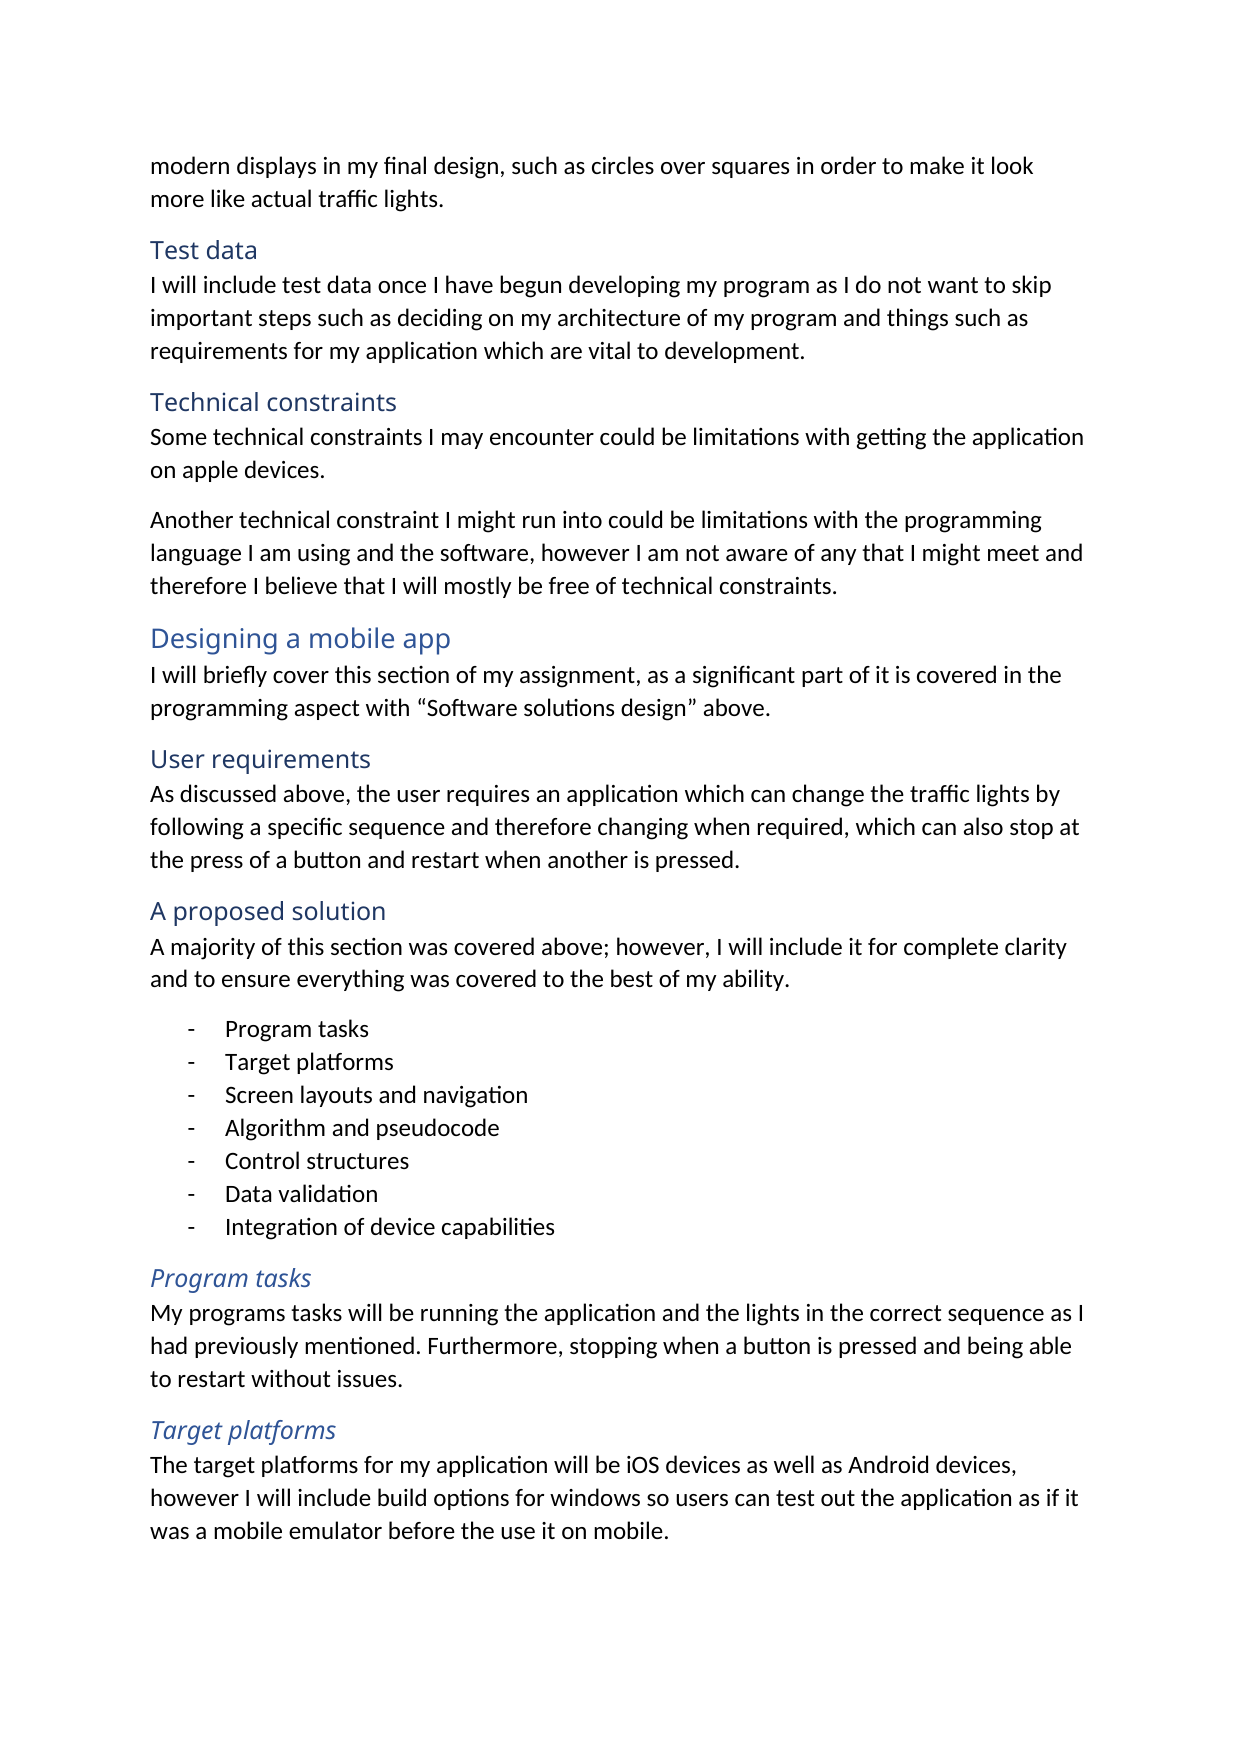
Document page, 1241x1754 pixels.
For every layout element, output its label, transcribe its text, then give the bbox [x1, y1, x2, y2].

subtitle Designing a mobile app [150, 619, 1090, 656]
list Control structures [187, 1145, 1090, 1175]
subtitle Technical constraints [150, 385, 1090, 419]
text As discussed above, the user requires an application which can change the traffic lights by following a specific sequence and therefore changing when required, which can also stop at the press of a button and restart when another is pressed. [150, 778, 1090, 875]
subtitle User requirements [150, 742, 1090, 776]
text I will include test data once I have begun developing my program as I do not want to skip important steps such as deciding on my architecture of my program and things such as requirements for my application which are vital to development. [150, 269, 1090, 366]
text The target platforms for my application will be iOS devices as well as Android devices, however I will include build options for windows so users can test out the application as if it was a mobile emulator before the use it on mobile. [150, 1449, 1090, 1546]
list Program tasks [187, 1013, 1090, 1044]
text I will briefly cover this section of my assignment, as a significant part of it is covered in the programming aspect with “Software solutions design” above. [150, 659, 1090, 723]
subtitle A proposed solution [150, 894, 1090, 928]
text My programs tasks will be running the application and the lights in the correct sequence as I had previously mentioned. Furthermore, stopping when a button is pressed and being able to restart without issues. [150, 1297, 1090, 1393]
text A majority of this section was covered above; however, I will include it for complete clarity and to ensure everything was covered to the best of my ability. [150, 931, 1090, 994]
text Some technical constraints I may encounter could be limitations with getting the application on apple devices. [150, 421, 1090, 485]
list Integration of device capabilities [187, 1211, 1090, 1241]
text Another technical constraint I might run into could be limitations with the programming language I am using and the software, however I am not aware of any that I might meet and therefore I believe that I will mostly be free of technical constraints. [150, 504, 1090, 600]
list Target platforms [187, 1046, 1090, 1077]
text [150, 150, 1090, 213]
subtitle Target platforms [150, 1412, 1090, 1446]
list Data validation [187, 1178, 1090, 1208]
list Algorithm and pseudocode [187, 1112, 1090, 1142]
subtitle Test data [150, 232, 1090, 267]
list Screen layouts and navigation [187, 1079, 1090, 1109]
subtitle Program tasks [150, 1260, 1090, 1294]
